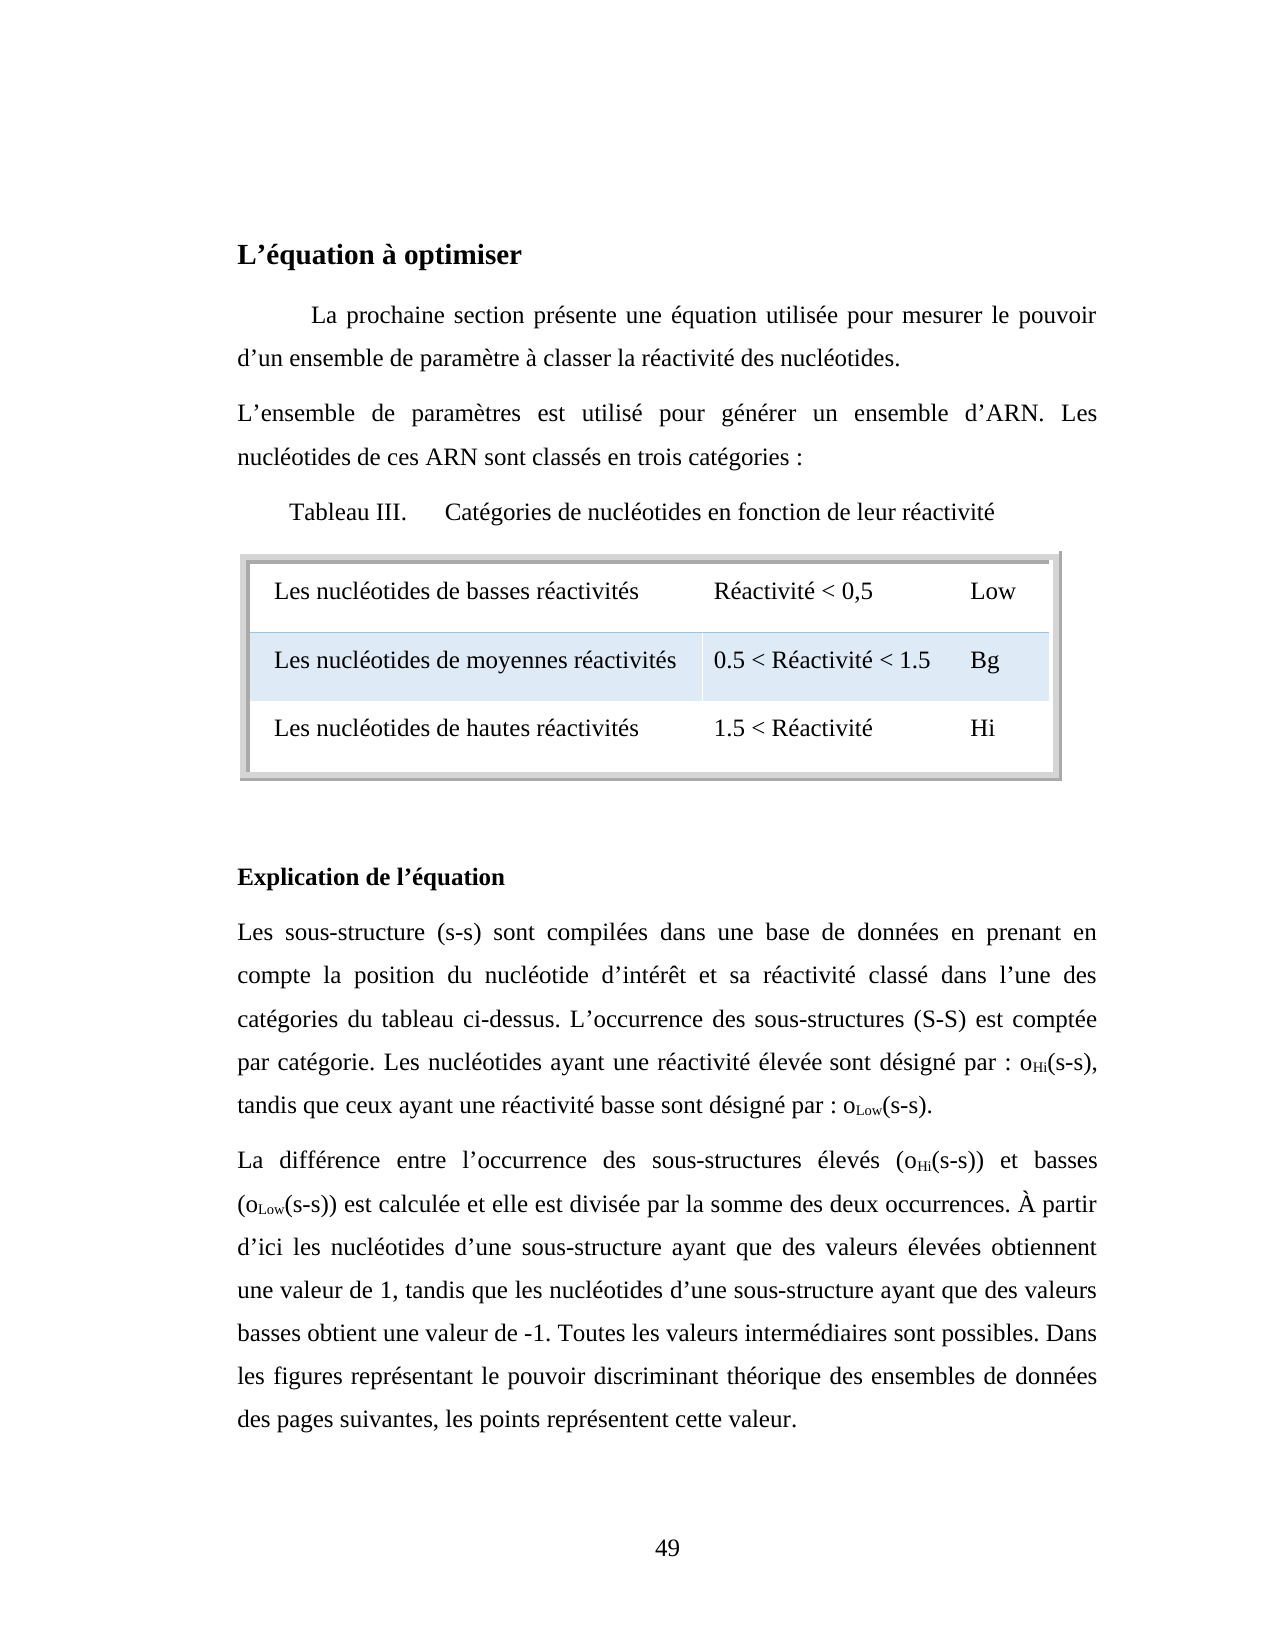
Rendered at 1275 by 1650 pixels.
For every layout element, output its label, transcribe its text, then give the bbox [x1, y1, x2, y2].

subtitle Explication de l’équation [237, 862, 1098, 891]
text Catégories de nucléotides en fonction de leur réactivité [304, 497, 1098, 526]
table_cell Hi [959, 701, 1049, 769]
table_header Low [959, 564, 1049, 632]
table_cell 1.5 < Réactivité [703, 701, 959, 769]
table_cell Les nucléotides de moyennes réactivités [250, 633, 702, 701]
text La différence entre l’occurrence des sous-structures élevés (oHi(s-s)) et basses (oLow(s-s)) est calculée et elle est divisée par la somme des deux occurrences. À partir d’ici les nucléotides d’une sous-structure ayant que des valeurs élevées obtiennent une valeur de 1, tandis que les nucléotides d’une sous-structure ayant que des valeurs basses obtient une valeur de -1. Toutes les valeurs intermédiaires sont possibles. Dans les figures représentant le pouvoir discriminant théorique des ensembles de données des pages suivantes, les points représentent cette valeur. [237, 1146, 1098, 1433]
table_header Réactivité < 0,5 [703, 564, 959, 632]
text Les sous-structure (s-s) sont compilées dans une base de données en prenant en compte la position du nucléotide d’intérêt et sa réactivité classé dans l’une des catégories du tableau ci-dessus. L’occurrence des sous-structures (S-S) est comptée par catégorie. Les nucléotides ayant une réactivité élevée sont désigné par : oHi(s-s), tandis que ceux ayant une réactivité basse sont désigné par : oLow(s-s). [237, 917, 1098, 1119]
text L’ensemble de paramètres est utilisé pour générer un ensemble d’ARN. Les nucléotides de ces ARN sont classés en trois catégories : [237, 398, 1098, 470]
table_cell Bg [959, 633, 1049, 701]
subtitle L’équation à optimiser [237, 237, 1098, 271]
table_cell Les nucléotides de hautes réactivités [250, 701, 702, 769]
table_header Les nucléotides de basses réactivités [250, 564, 702, 632]
text La prochaine section présente une équation utilisée pour mesurer le pouvoir d’un ensemble de paramètre à classer la réactivité des nucléotides. [237, 300, 1098, 372]
table_cell 0.5 < Réactivité < 1.5 [703, 633, 959, 701]
